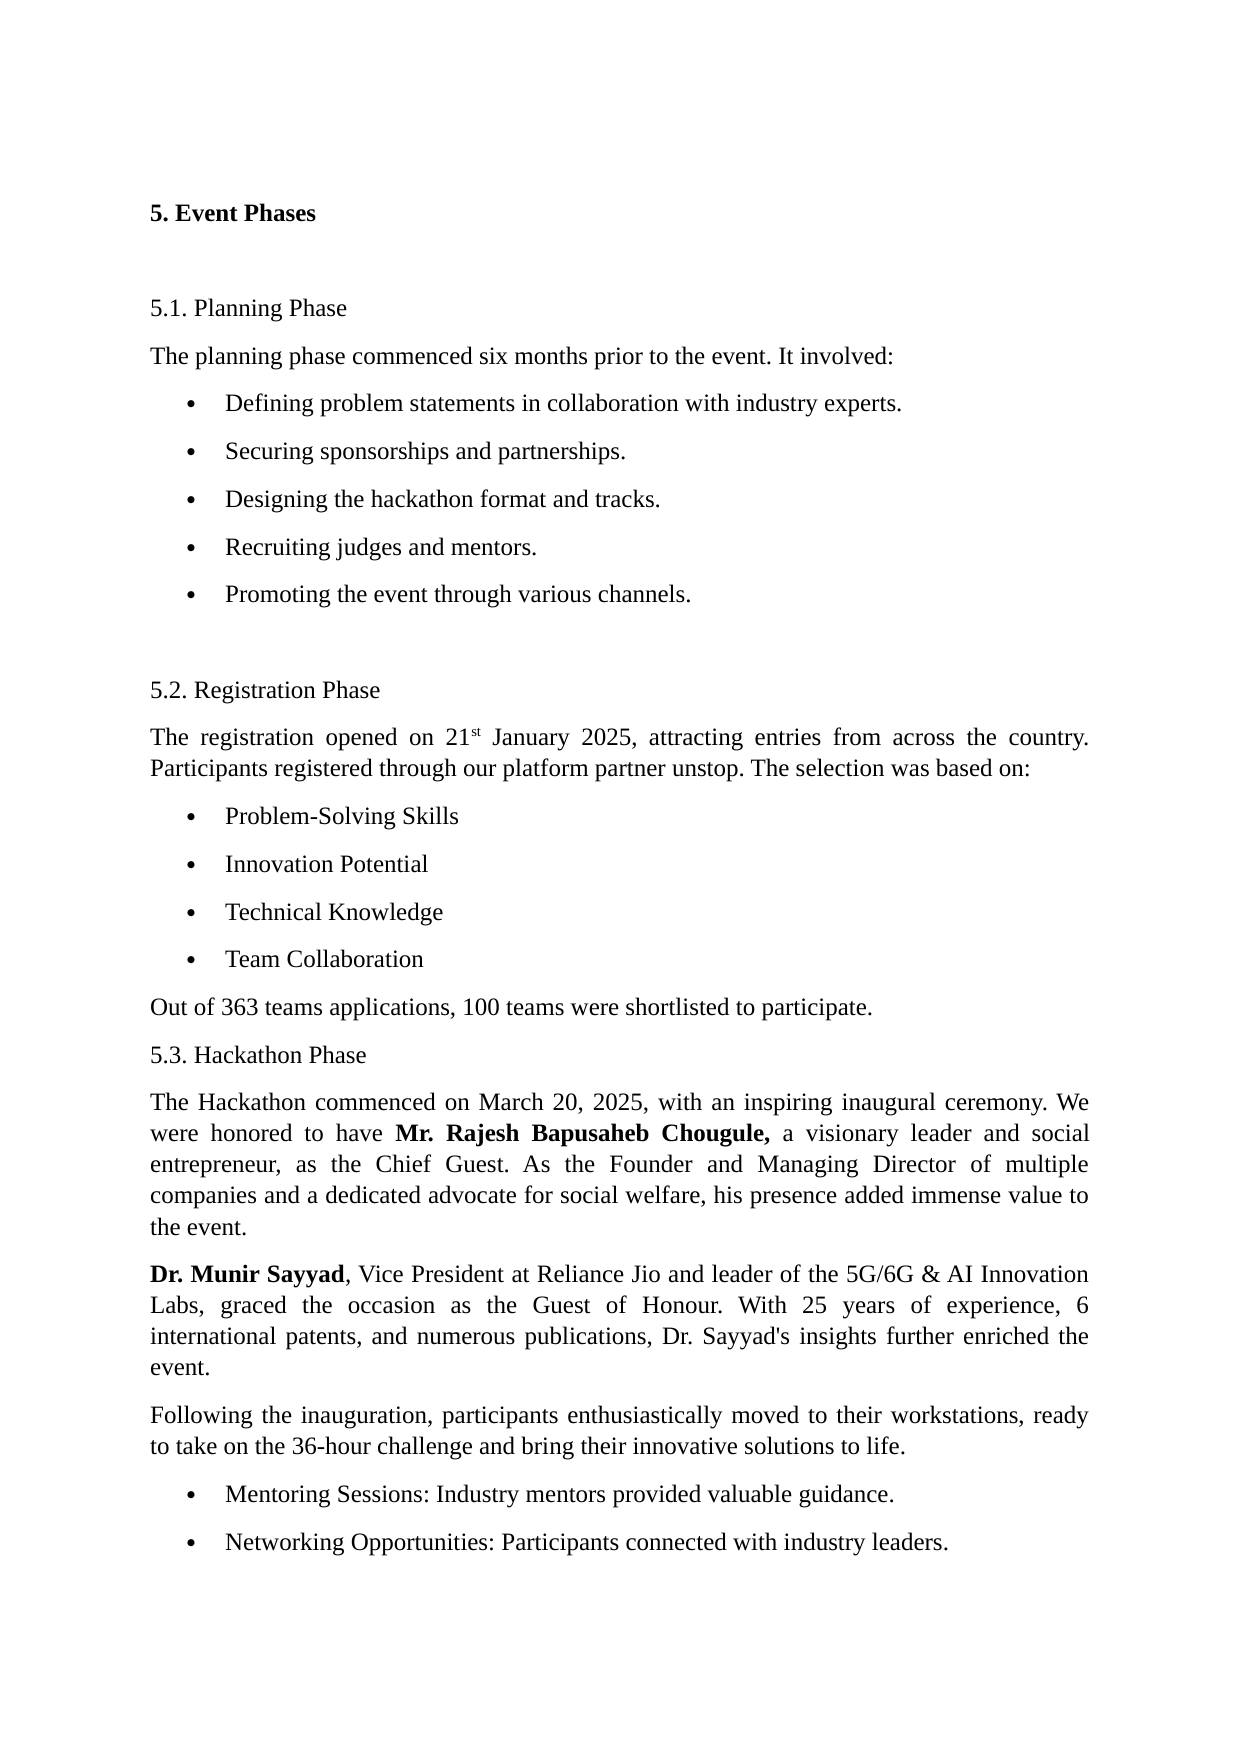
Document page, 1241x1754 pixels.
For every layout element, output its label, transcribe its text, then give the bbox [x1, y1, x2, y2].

text The registration opened on 21st January 2025, attracting entries from across the country. Participants registered through our platform partner unstop. The selection was based on: [150, 722, 1090, 782]
list Recruiting judges and mentors. [187, 532, 1090, 560]
text The Hackathon commenced on March 20, 2025, with an inspiring inaugural ceremony. We were honored to have Mr. Rajesh Bapusaheb Chougule, a visionary leader and social entrepreneur, as the Chief Guest. As the Founder and Managing Director of multiple companies and a dedicated advocate for social welfare, his presence added immense value to the event. [150, 1087, 1090, 1240]
text 5. Event Phases [150, 198, 1090, 226]
list Defining problem statements in collaboration with industry experts. [187, 388, 1090, 417]
list Promoting the event through various channels. [187, 579, 1090, 608]
list Problem-Solving Skills [187, 801, 1090, 830]
list Networking Opportunities: Participants connected with industry leaders. [187, 1527, 1090, 1555]
list Team Collaboration [187, 944, 1090, 973]
text Following the inauguration, participants enthusiastically moved to their workstations, ready to take on the 36-hour challenge and bring their innovative solutions to life. [150, 1400, 1090, 1460]
text 5.1. Planning Phase [150, 293, 1090, 322]
list Mentoring Sessions: Industry mentors provided valuable guidance. [187, 1479, 1090, 1508]
list Designing the hackathon format and tracks. [187, 484, 1090, 513]
list Technical Knowledge [187, 897, 1090, 925]
text 5.2. Registration Phase [150, 675, 1090, 703]
list Innovation Potential [187, 849, 1090, 878]
text 5.3. Hackathon Phase [150, 1040, 1090, 1068]
text Dr. Munir Sayyad, Vice President at Reliance Jio and leader of the 5G/6G & AI Innovation Labs, graced the occasion as the Guest of Honour. With 25 years of experience, 6 international patents, and numerous publications, Dr. Sayyad's insights further enriched the event. [150, 1259, 1090, 1381]
text The planning phase commenced six months prior to the event. It involved: [150, 341, 1090, 369]
text Out of 363 teams applications, 100 teams were shortlisted to participate. [150, 992, 1090, 1021]
list Securing sponsorships and partnerships. [187, 436, 1090, 465]
